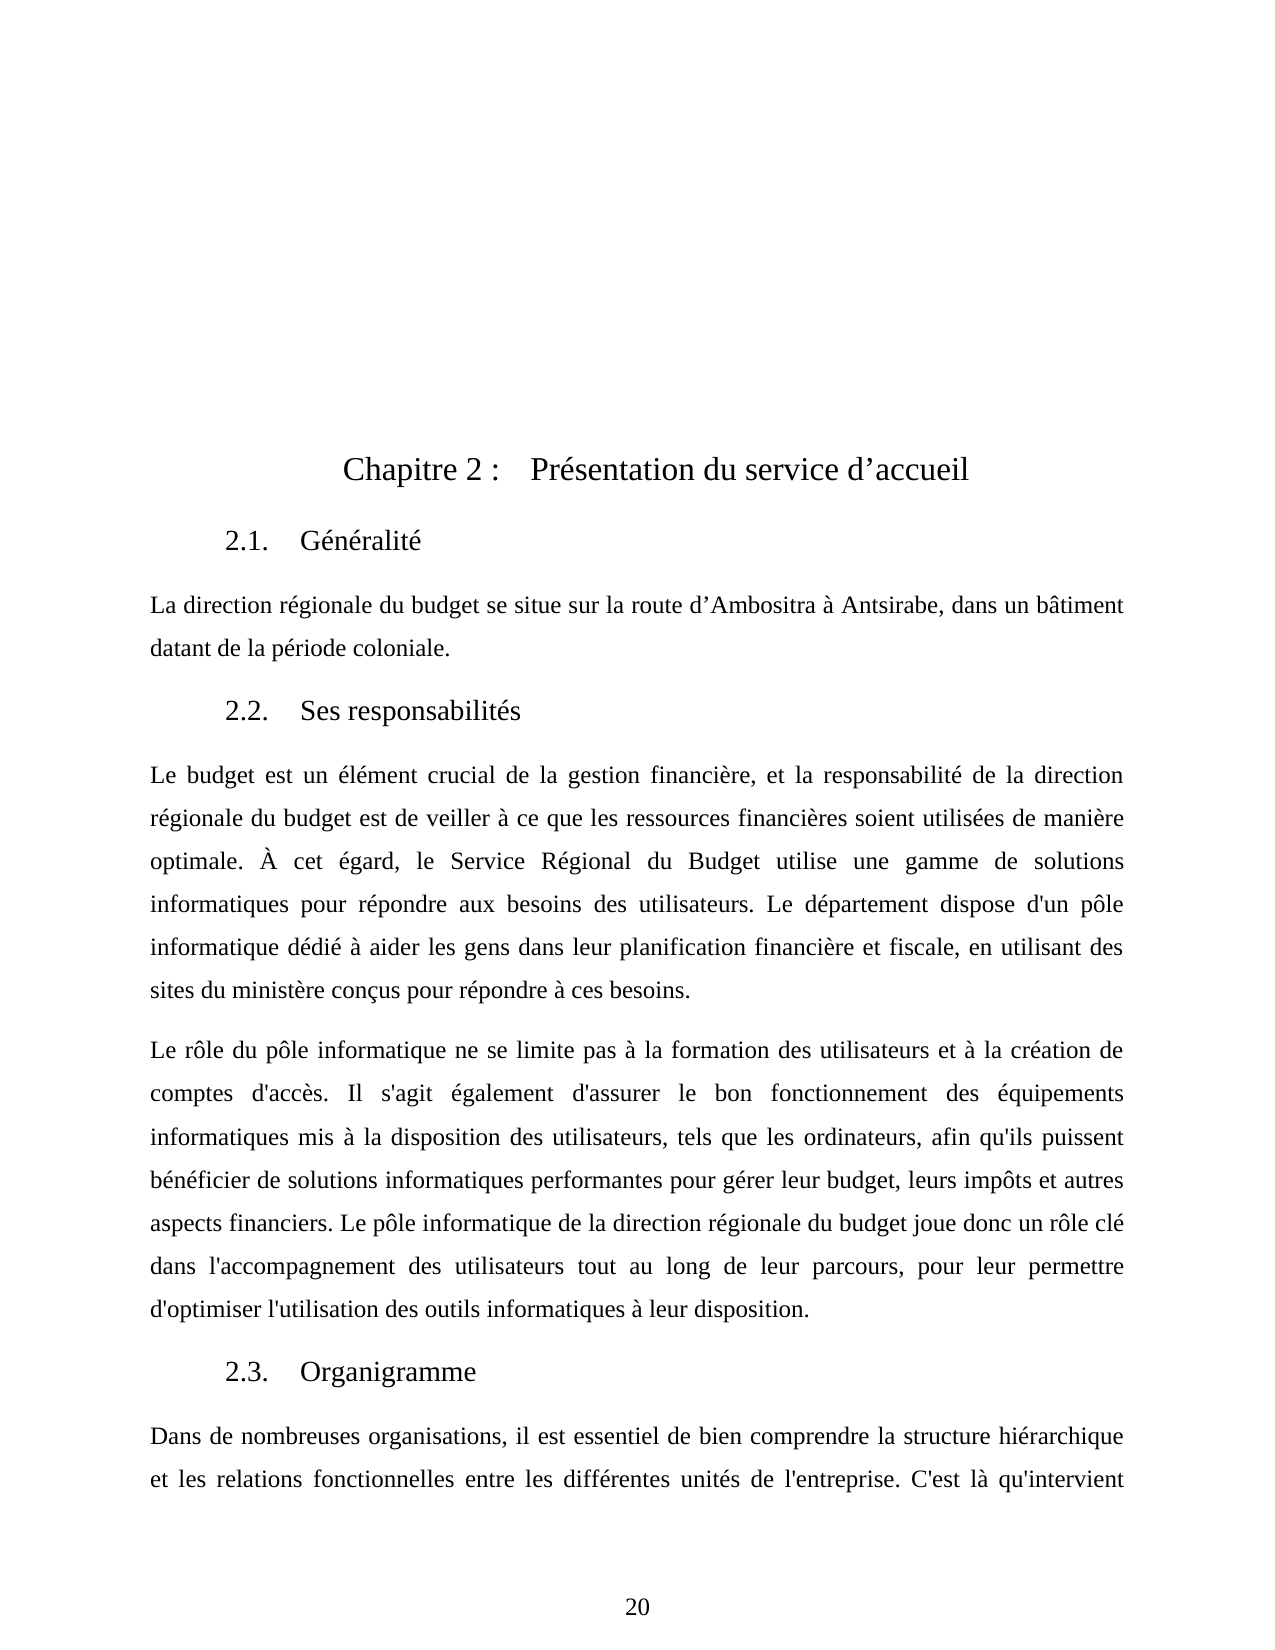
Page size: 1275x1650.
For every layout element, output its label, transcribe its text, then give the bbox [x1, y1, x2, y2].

text Présentation du service d’accueil [187, 449, 1125, 487]
text Ses responsabilités [225, 693, 1125, 727]
text Le budget est un élément crucial de la gestion financière, et la responsabilité de la direction régionale du budget est de veiller à ce que les ressources financières soient utilisées de manière optimale. À cet égard, le Service Régional du Budget utilise une gamme de solutions informatiques pour répondre aux besoins des utilisateurs. Le département dispose d'un pôle informatique dédié à aider les gens dans leur planification financière et fiscale, en utilisant des sites du ministère conçus pour répondre à ces besoins. [150, 760, 1125, 1004]
text La direction régionale du budget se situe sur la route d’Ambositra à Antsirabe, dans un bâtiment datant de la période coloniale. [150, 590, 1125, 662]
text Le rôle du pôle informatique ne se limite pas à la formation des utilisateurs et à la création de comptes d'accès. Il s'agit également d'assurer le bon fonctionnement des équipements informatiques mis à la disposition des utilisateurs, tels que les ordinateurs, afin qu'ils puissent bénéficier de solutions informatiques performantes pour gérer leur budget, leurs impôts et autres aspects financiers. Le pôle informatique de la direction régionale du budget joue donc un rôle clé dans l'accompagnement des utilisateurs tout au long de leur parcours, pour leur permettre d'optimiser l'utilisation des outils informatiques à leur disposition. [150, 1035, 1125, 1323]
text Généralité [225, 523, 1125, 557]
text Organigramme [225, 1354, 1125, 1387]
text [150, 1421, 1125, 1493]
